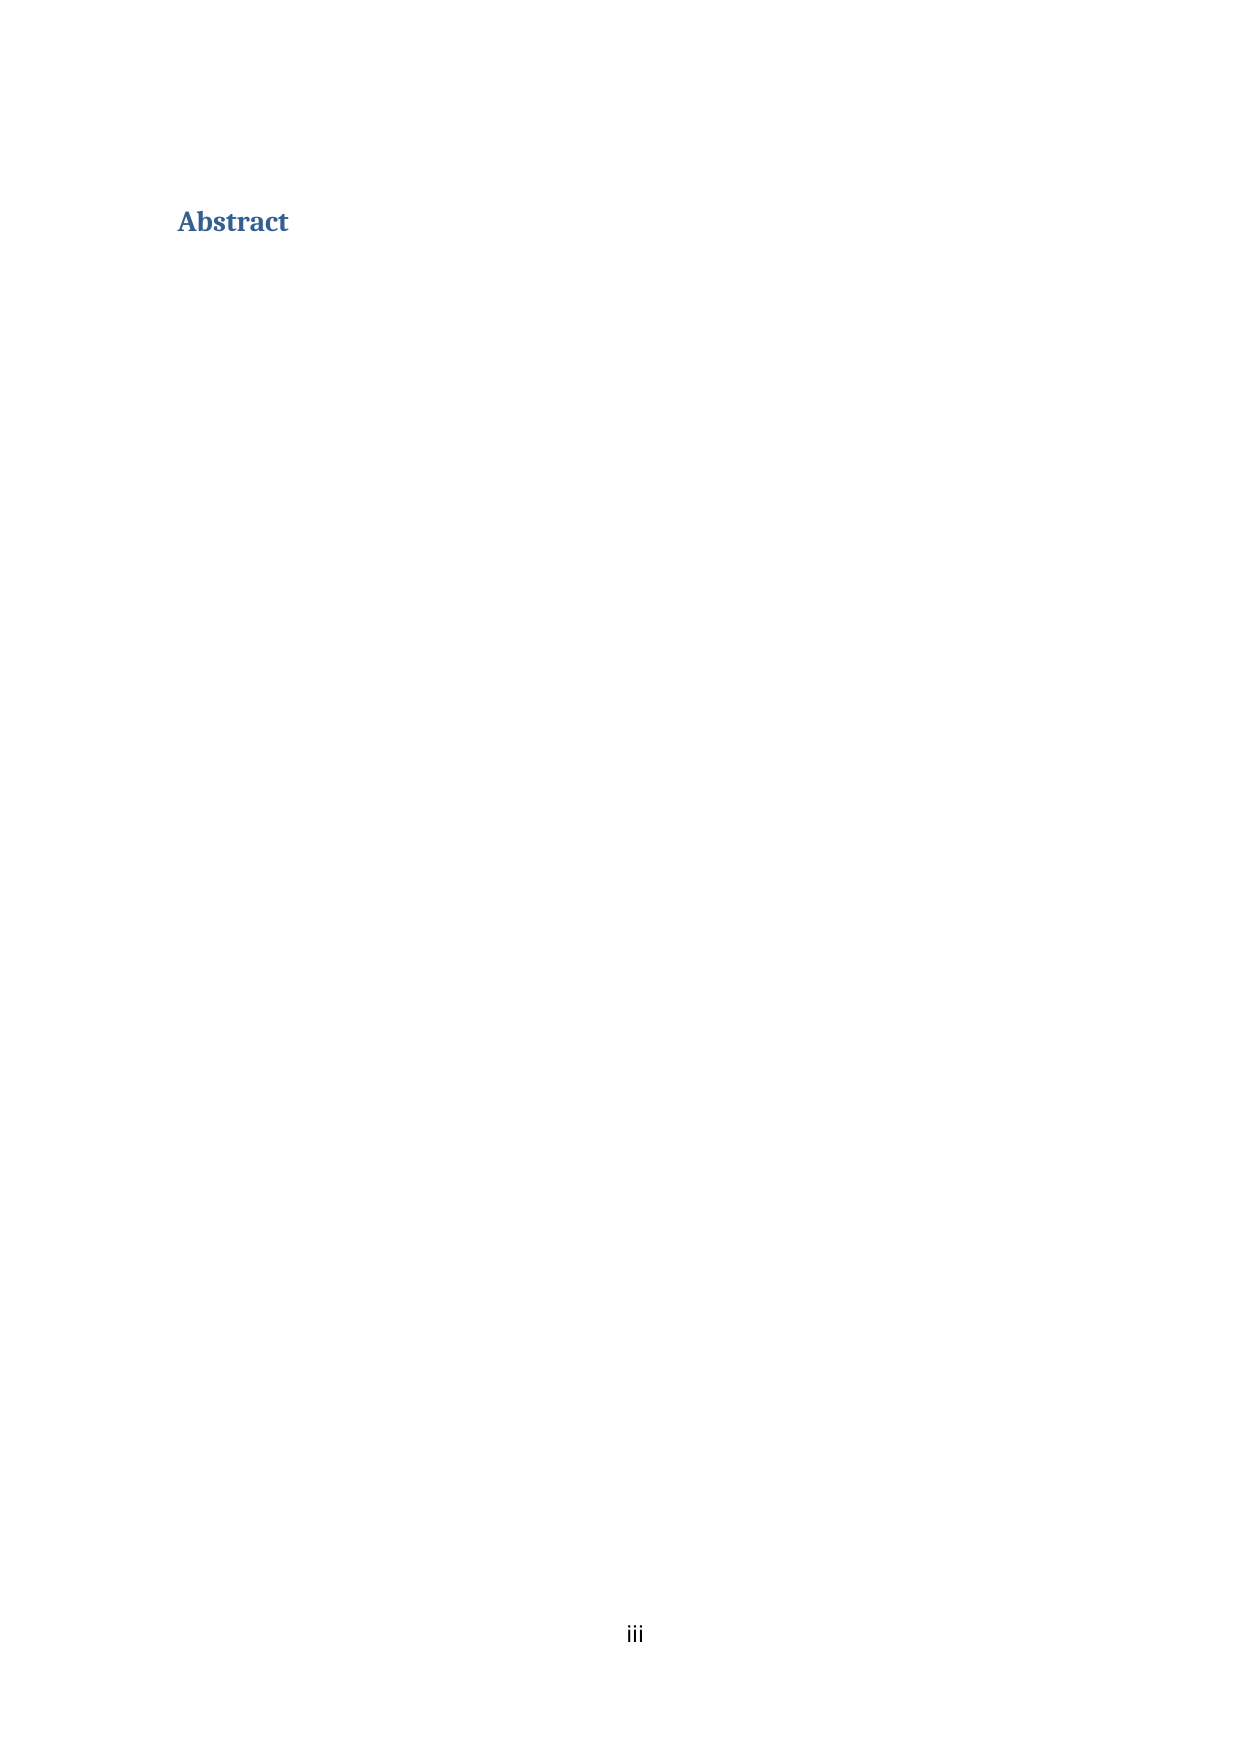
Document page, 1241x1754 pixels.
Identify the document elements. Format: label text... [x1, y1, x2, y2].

subtitle Abstract [177, 205, 1063, 238]
